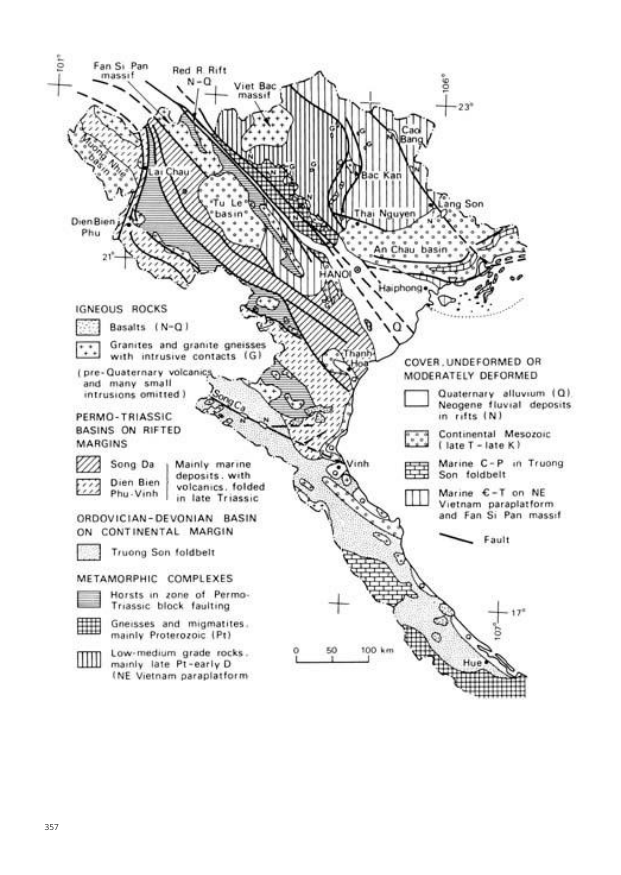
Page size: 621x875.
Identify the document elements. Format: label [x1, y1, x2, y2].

picture [44, 44, 576, 701]
